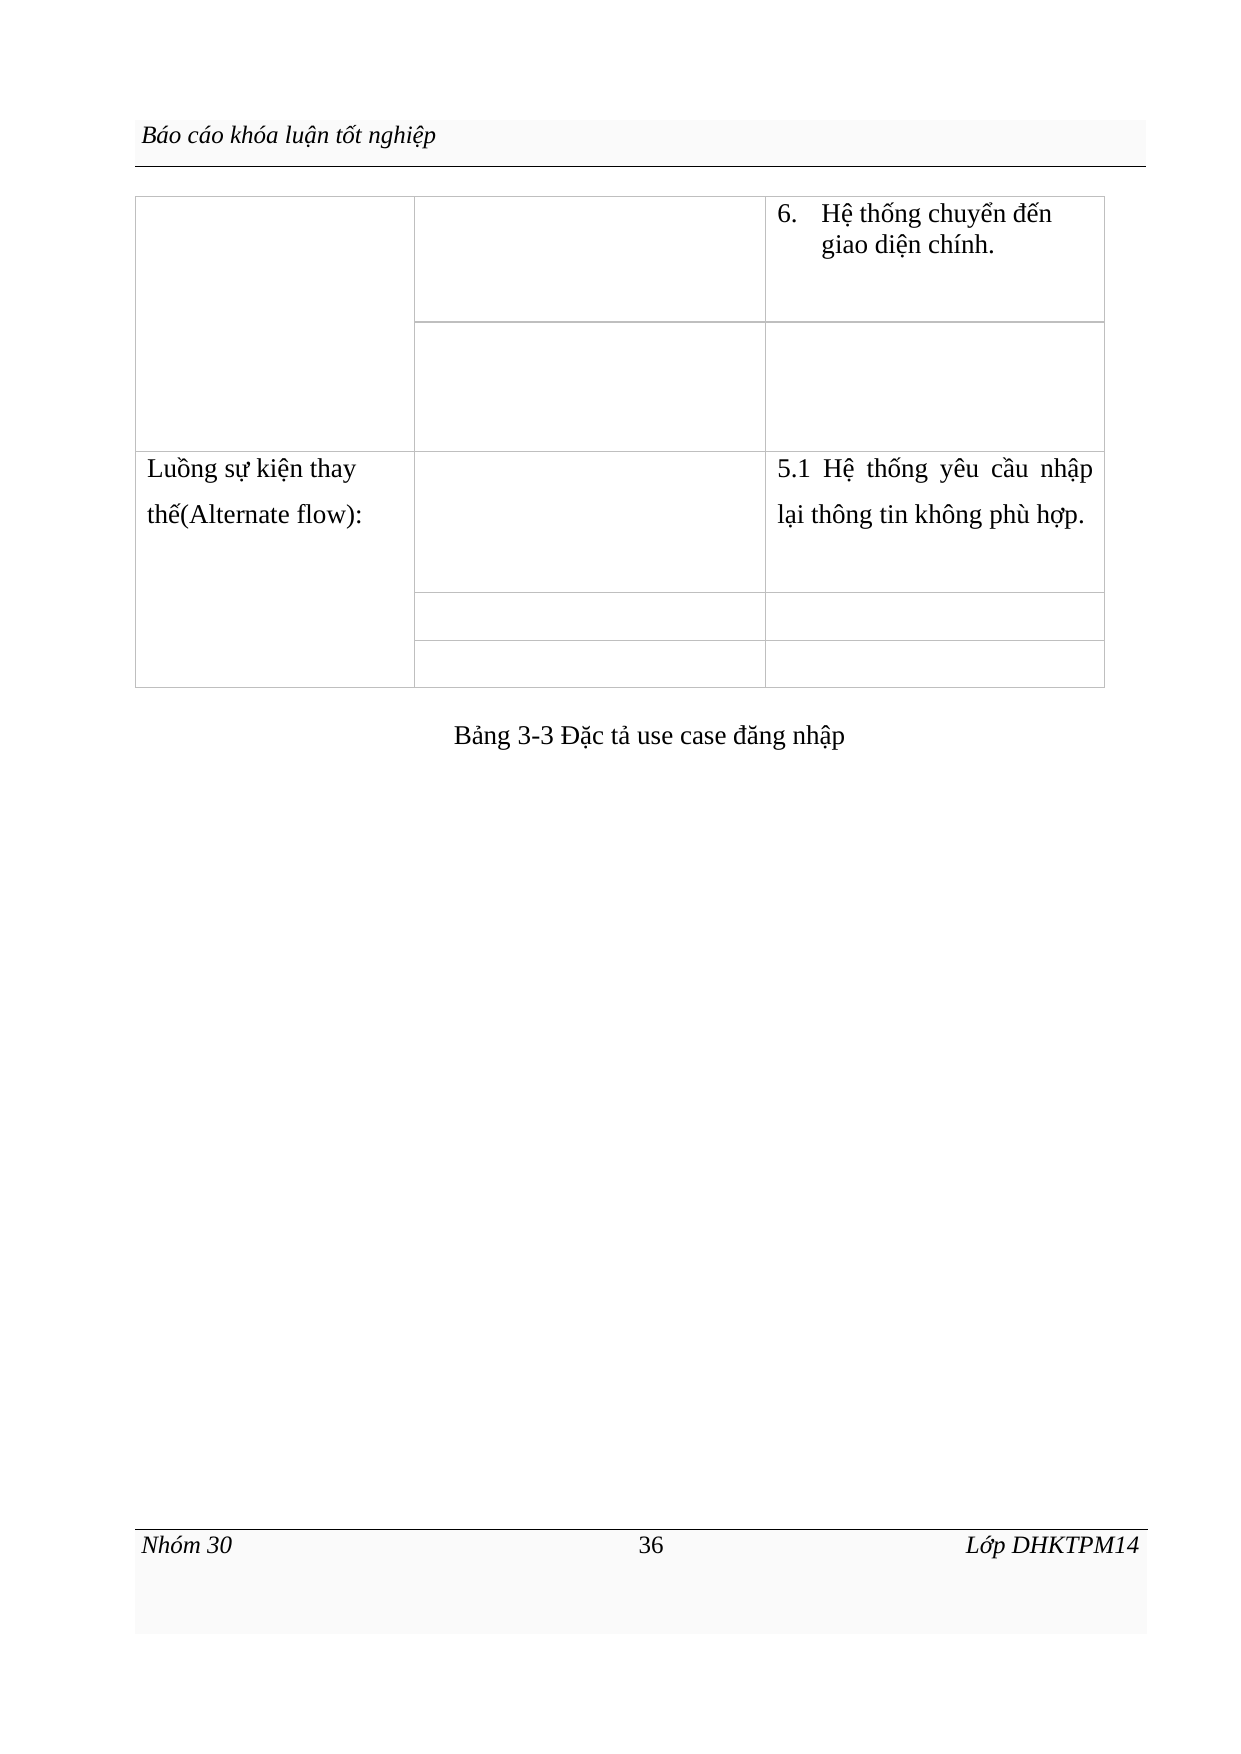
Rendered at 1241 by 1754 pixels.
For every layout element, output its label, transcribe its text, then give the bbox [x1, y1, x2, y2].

table_cell [766, 593, 1104, 639]
table_cell Hệ thống chuyển đến giao diện chính. [766, 197, 1104, 321]
table_cell [415, 593, 765, 639]
table_cell [415, 197, 765, 321]
table_cell [766, 323, 1104, 451]
table_cell Luồng sự kiện thay thế(Alternate flow): [136, 452, 414, 687]
table_cell 5.1 Hệ thống yêu cầu nhập lại thông tin không phù hợp. [766, 452, 1104, 592]
text Bảng - Đặc tả use case đăng nhập [135, 719, 1105, 751]
table_cell [766, 641, 1104, 687]
table_cell [415, 323, 765, 451]
table_cell [415, 452, 765, 592]
table_cell [415, 641, 765, 687]
